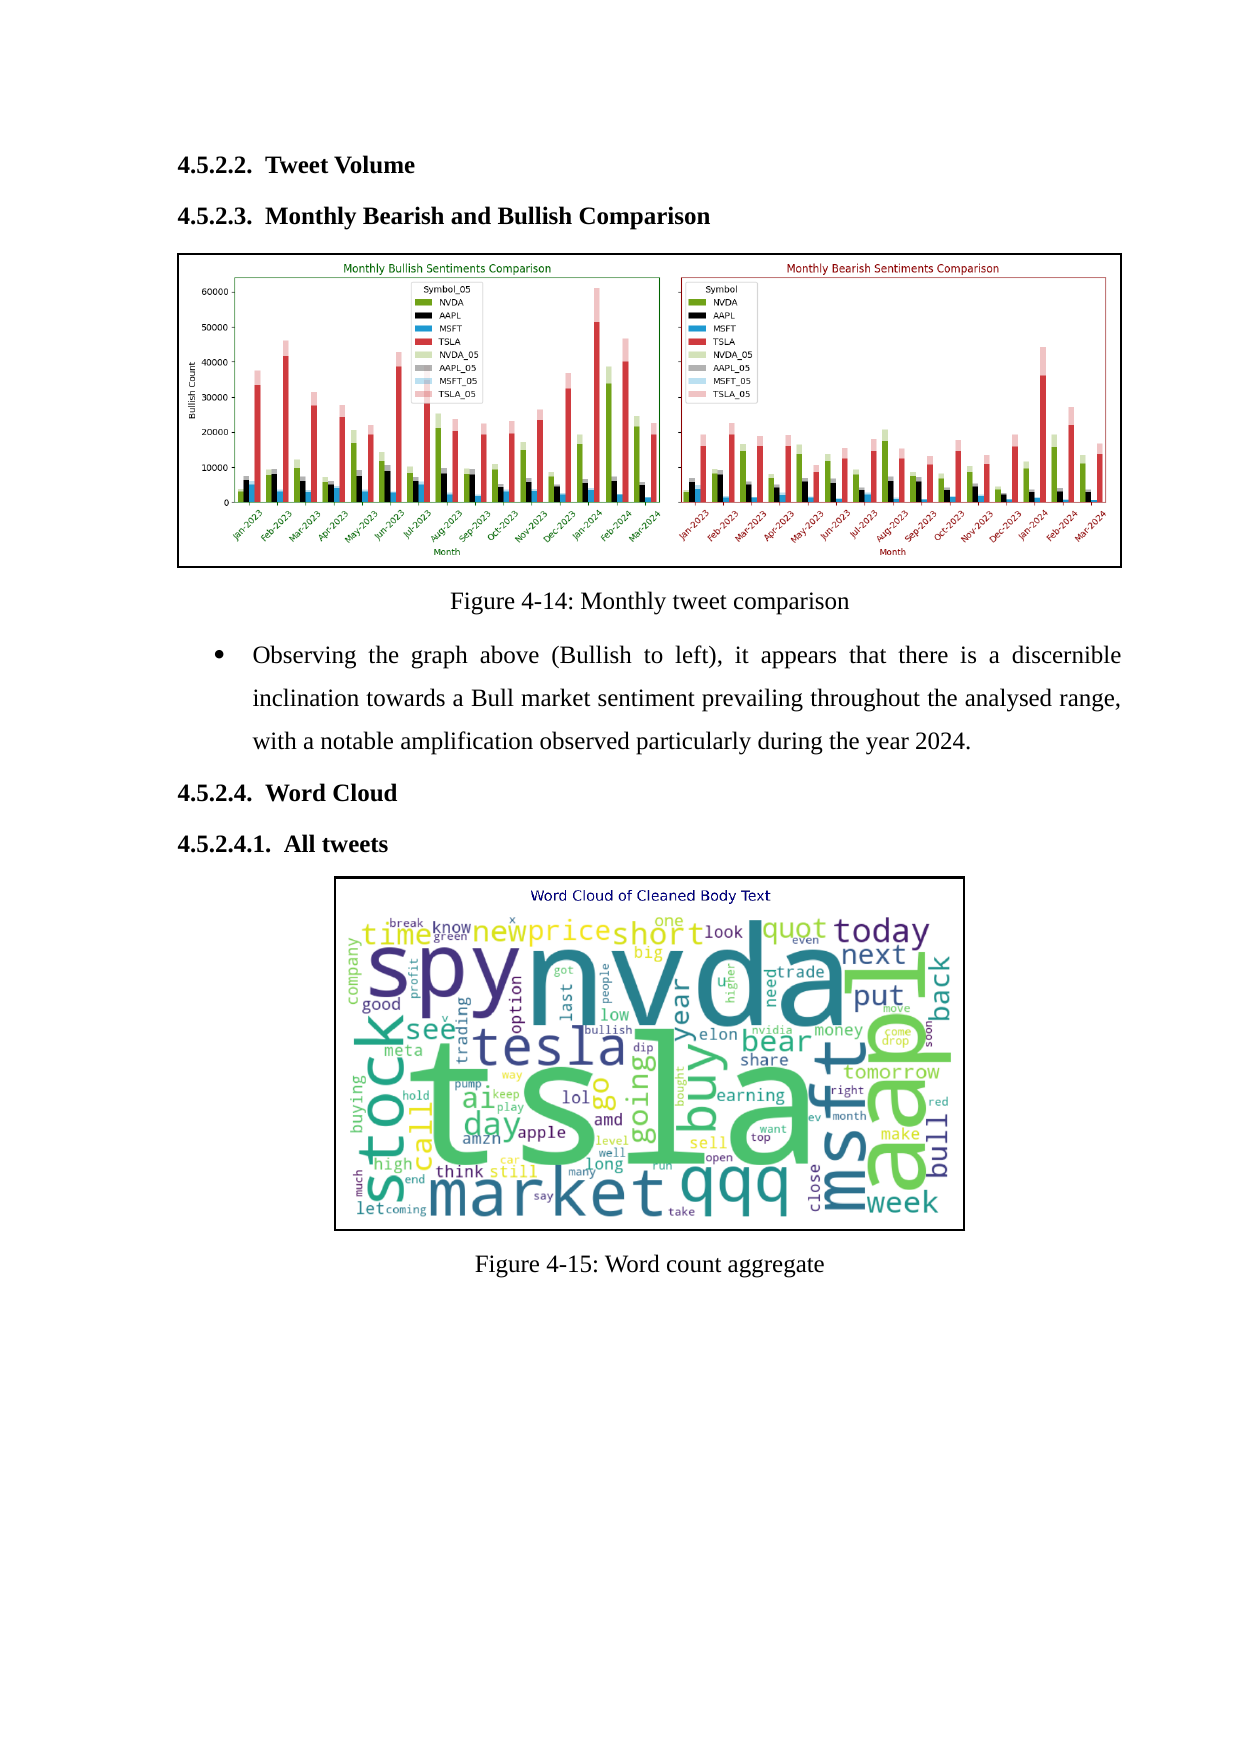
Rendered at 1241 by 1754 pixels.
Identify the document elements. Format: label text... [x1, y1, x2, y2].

subtitle Tweet Volume [177, 150, 1122, 179]
list Observing the graph above (Bullish to left), it appears that there is a discernible inclination towards a Bull market sentiment prevailing throughout the analysed range, with a notable amplification observed particularly during the year 2024. [215, 640, 1122, 755]
subtitle Monthly Bearish and Bullish Comparison [177, 201, 1122, 230]
picture [179, 255, 1120, 566]
subtitle All tweets [177, 829, 1122, 858]
subtitle Word Cloud [177, 778, 1122, 806]
picture [336, 879, 963, 1229]
